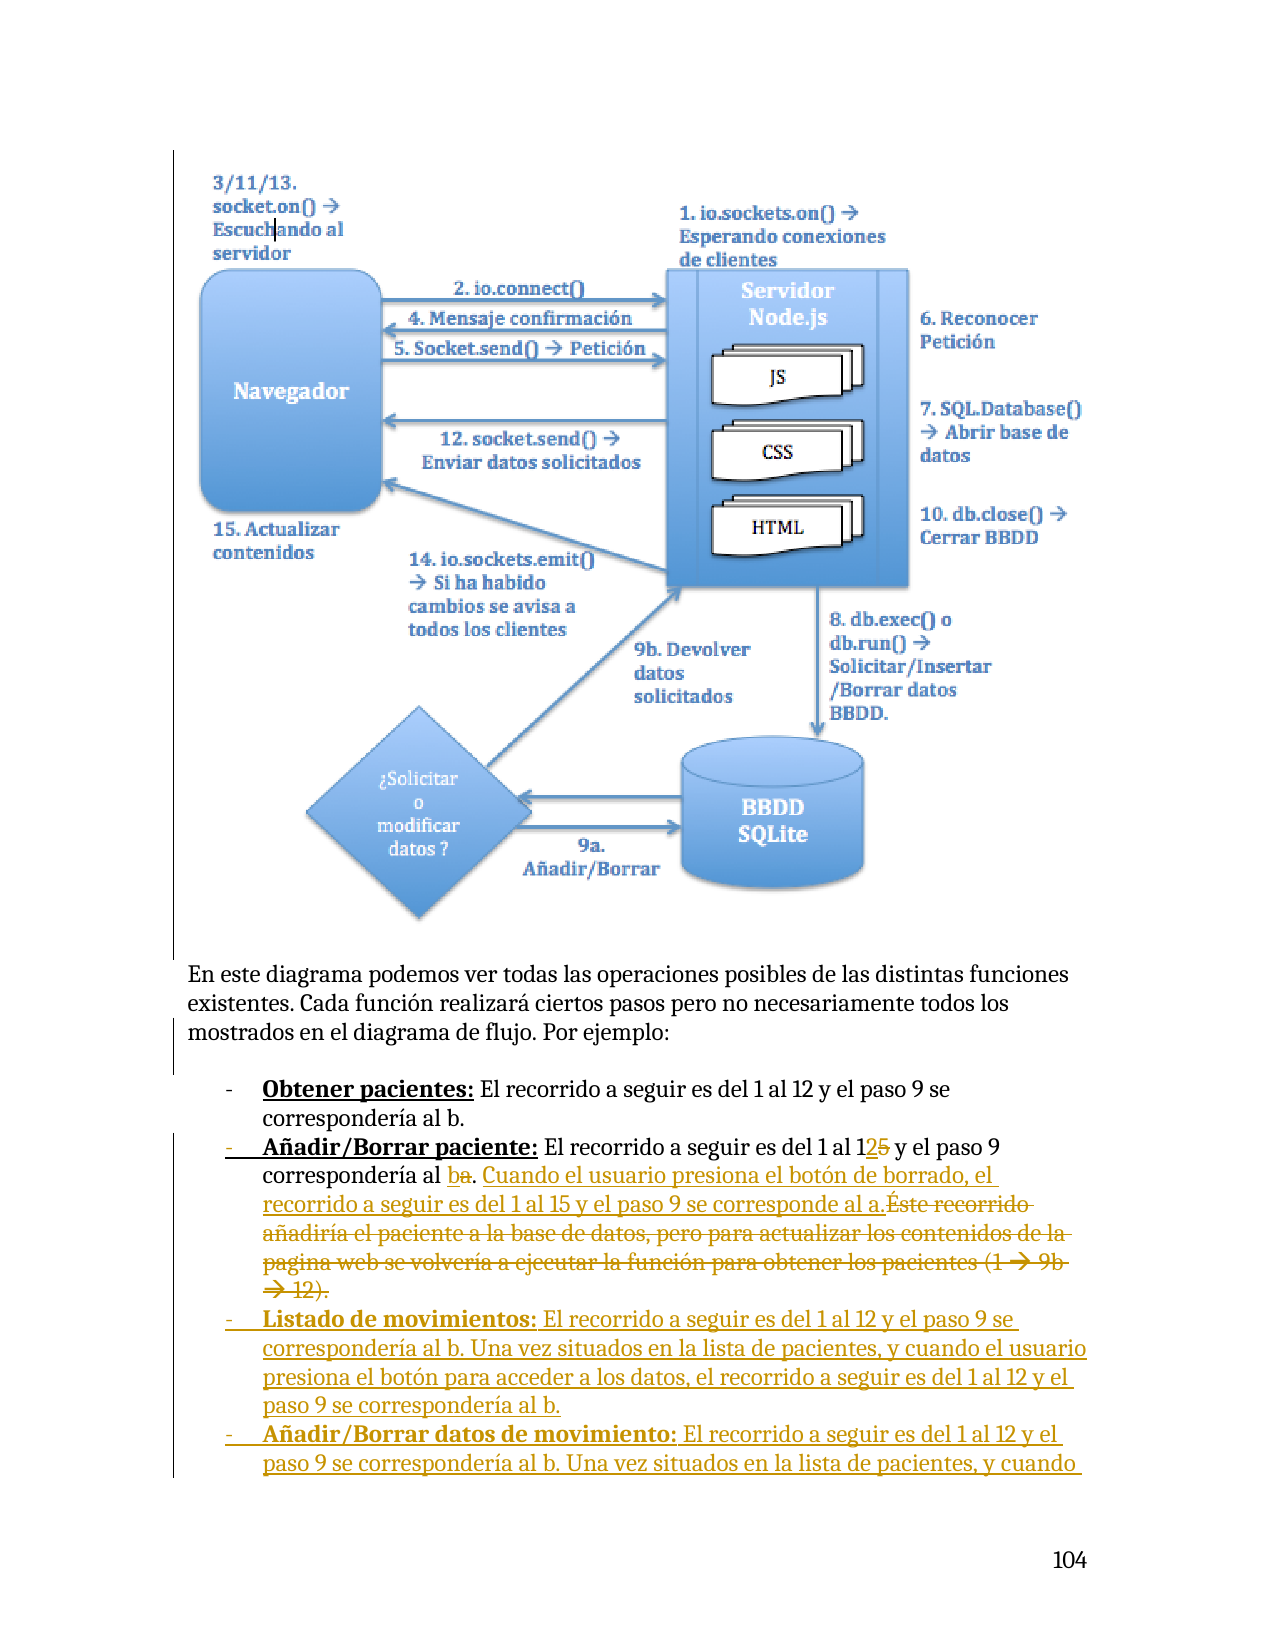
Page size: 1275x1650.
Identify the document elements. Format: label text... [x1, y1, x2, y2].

list Obtener pacientes: El recorrido a seguir es del 1 al 12 y el paso 9 se correspondería al b. [225, 1075, 1087, 1133]
text En este diagrama podemos ver todas las operaciones posibles de las distintas funciones existentes. Cada función realizará ciertos pasos pero no necesariamente todos los mostrados en el diagrama de flujo. Por ejemplo: [187, 960, 1087, 1046]
picture [187, 150, 1088, 932]
list Añadir/Borrar paciente: El recorrido a seguir es del 1 al 1 y el paso 9 correspondería al . [225, 1133, 1087, 1305]
